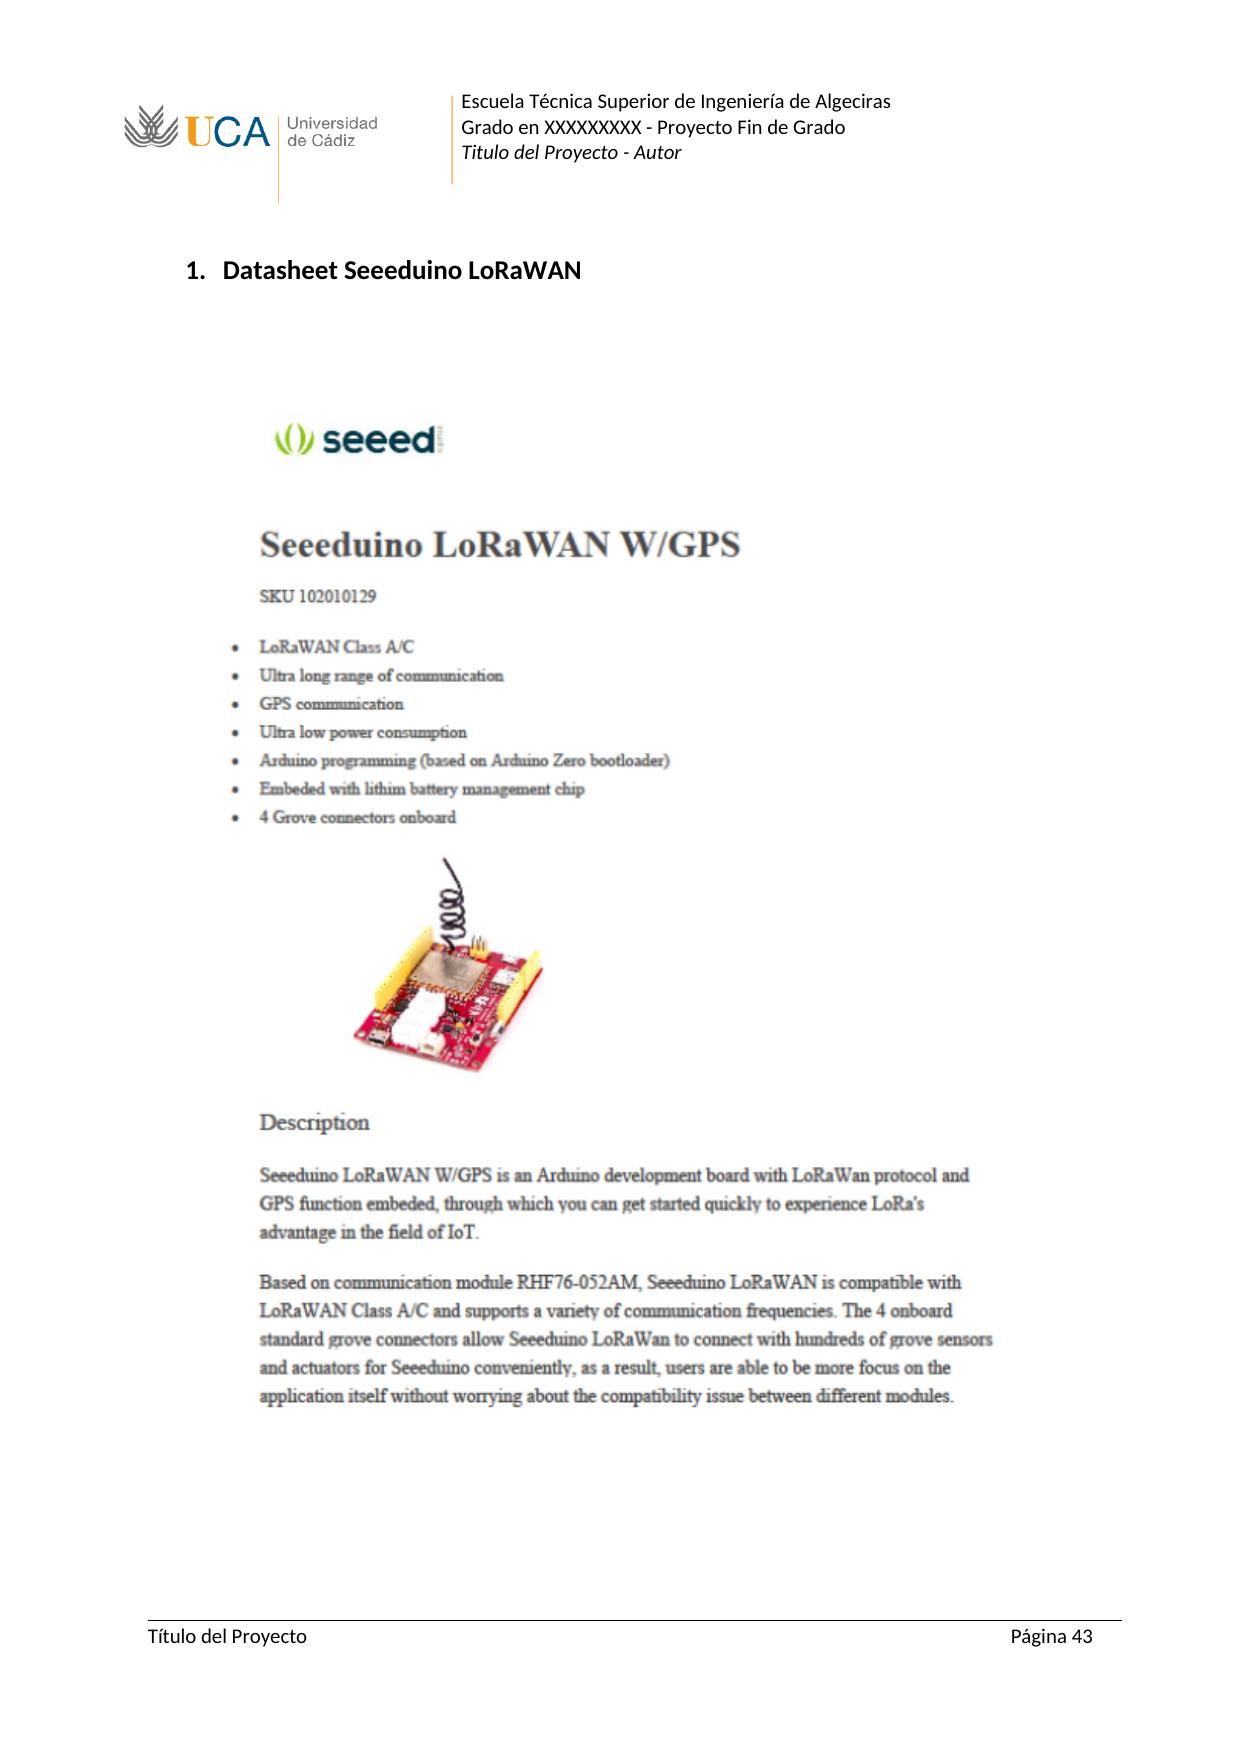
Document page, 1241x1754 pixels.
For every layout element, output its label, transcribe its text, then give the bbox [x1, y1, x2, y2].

picture [448, 88, 455, 191]
subtitle Datasheet Seeeduino LoRaWAN [185, 253, 1122, 286]
picture [107, 88, 394, 219]
